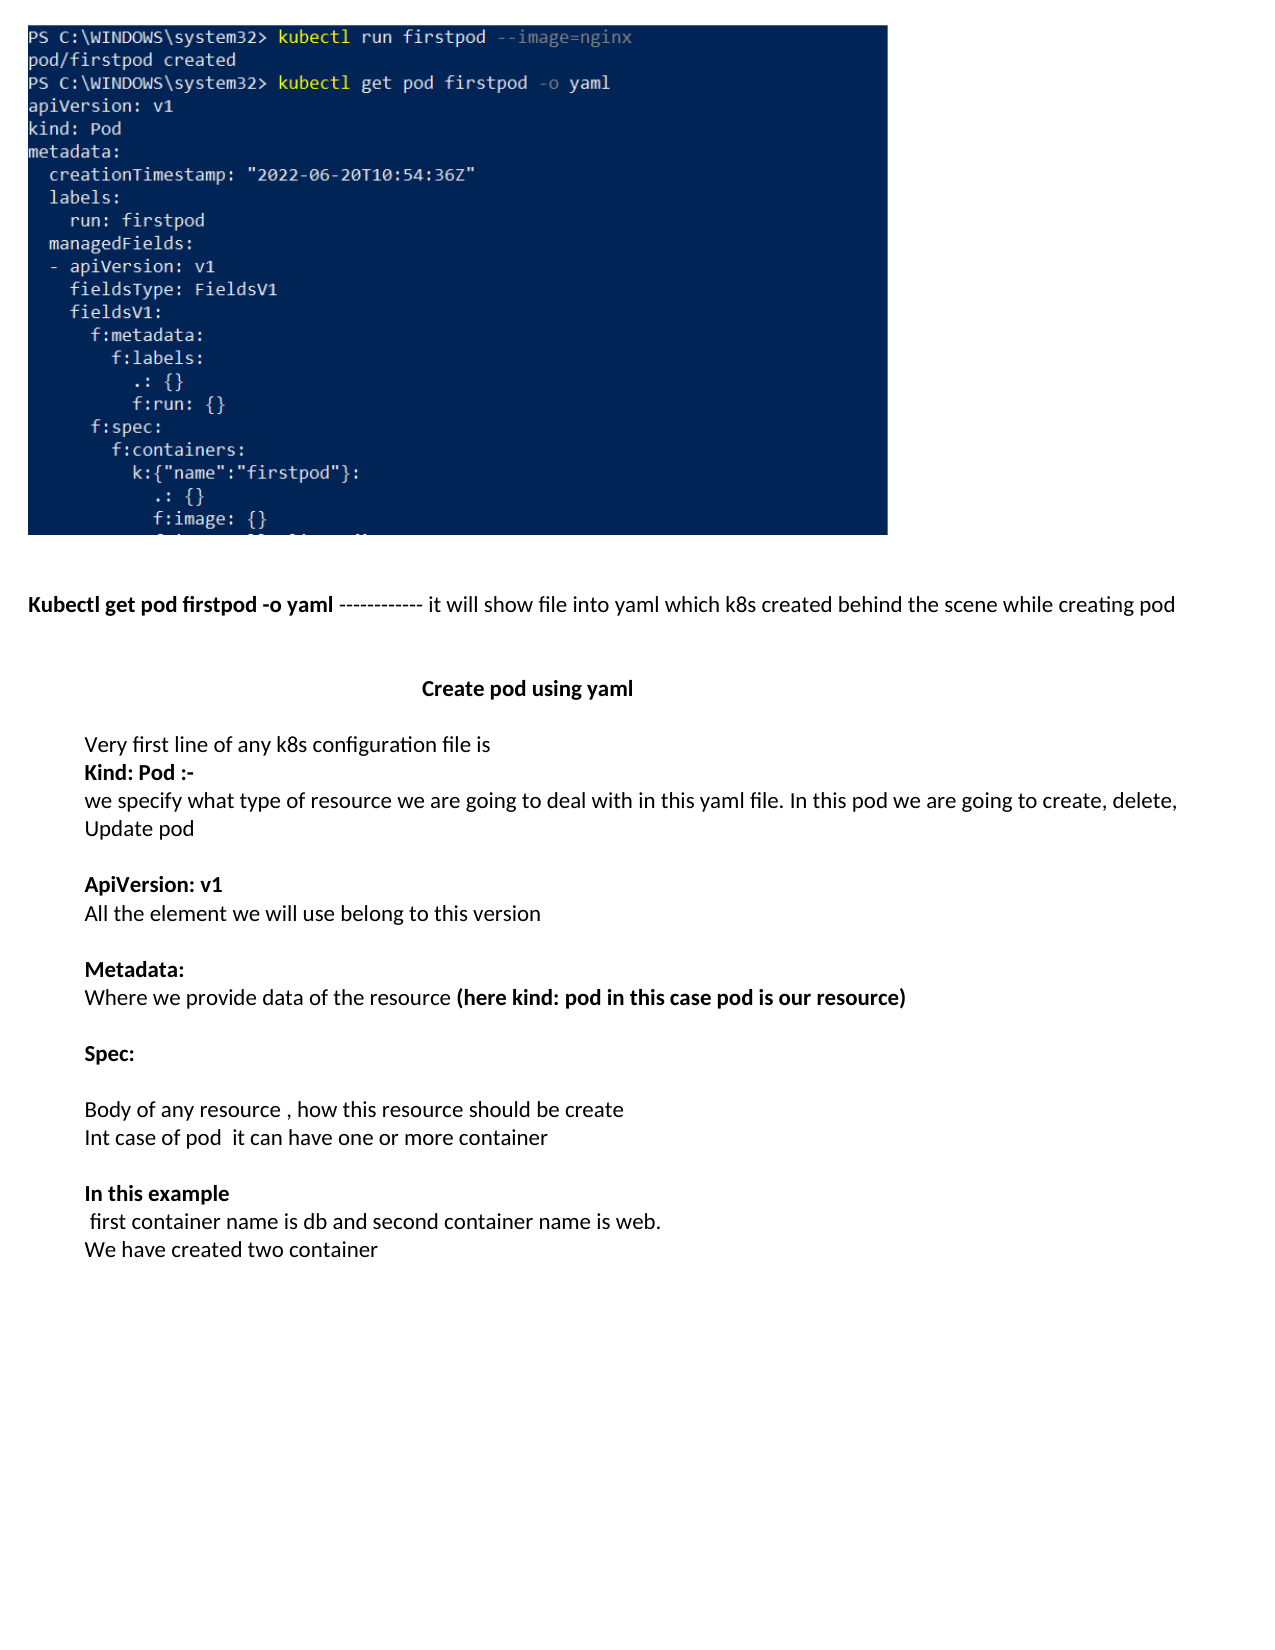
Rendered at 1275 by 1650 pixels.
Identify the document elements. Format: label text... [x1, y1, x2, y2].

text Metadata: [84, 955, 1247, 983]
text Body of any resource , how this resource should be create [84, 1095, 1247, 1123]
text ApiVersion: v1 [84, 871, 1247, 899]
text first container name is db and second container name is web. [84, 1207, 1247, 1235]
text we specify what type of resource we are going to deal with in this yaml file. In this pod we are going to create, delete, [84, 787, 1247, 814]
text We have created two container [84, 1235, 1247, 1263]
text Spec: [84, 1039, 1247, 1067]
text Update pod [84, 814, 1247, 843]
picture [28, 18, 888, 535]
text Kind: Pod :- [84, 758, 1247, 787]
text Very first line of any k8s configuration file is [84, 731, 1247, 758]
text Int case of pod it can have one or more container [84, 1123, 1247, 1151]
text All the element we will use belong to this version [84, 899, 1247, 927]
text Create pod using yaml [422, 674, 1247, 702]
text Where we provide data of the resource (here kind: pod in this case pod is our resource) [84, 983, 1247, 1011]
text Kubectl get pod firstpod -o yaml ------------ it will show file into yaml which k8s created behind the scene while creating pod [28, 590, 1247, 618]
text In this example [84, 1179, 1247, 1207]
